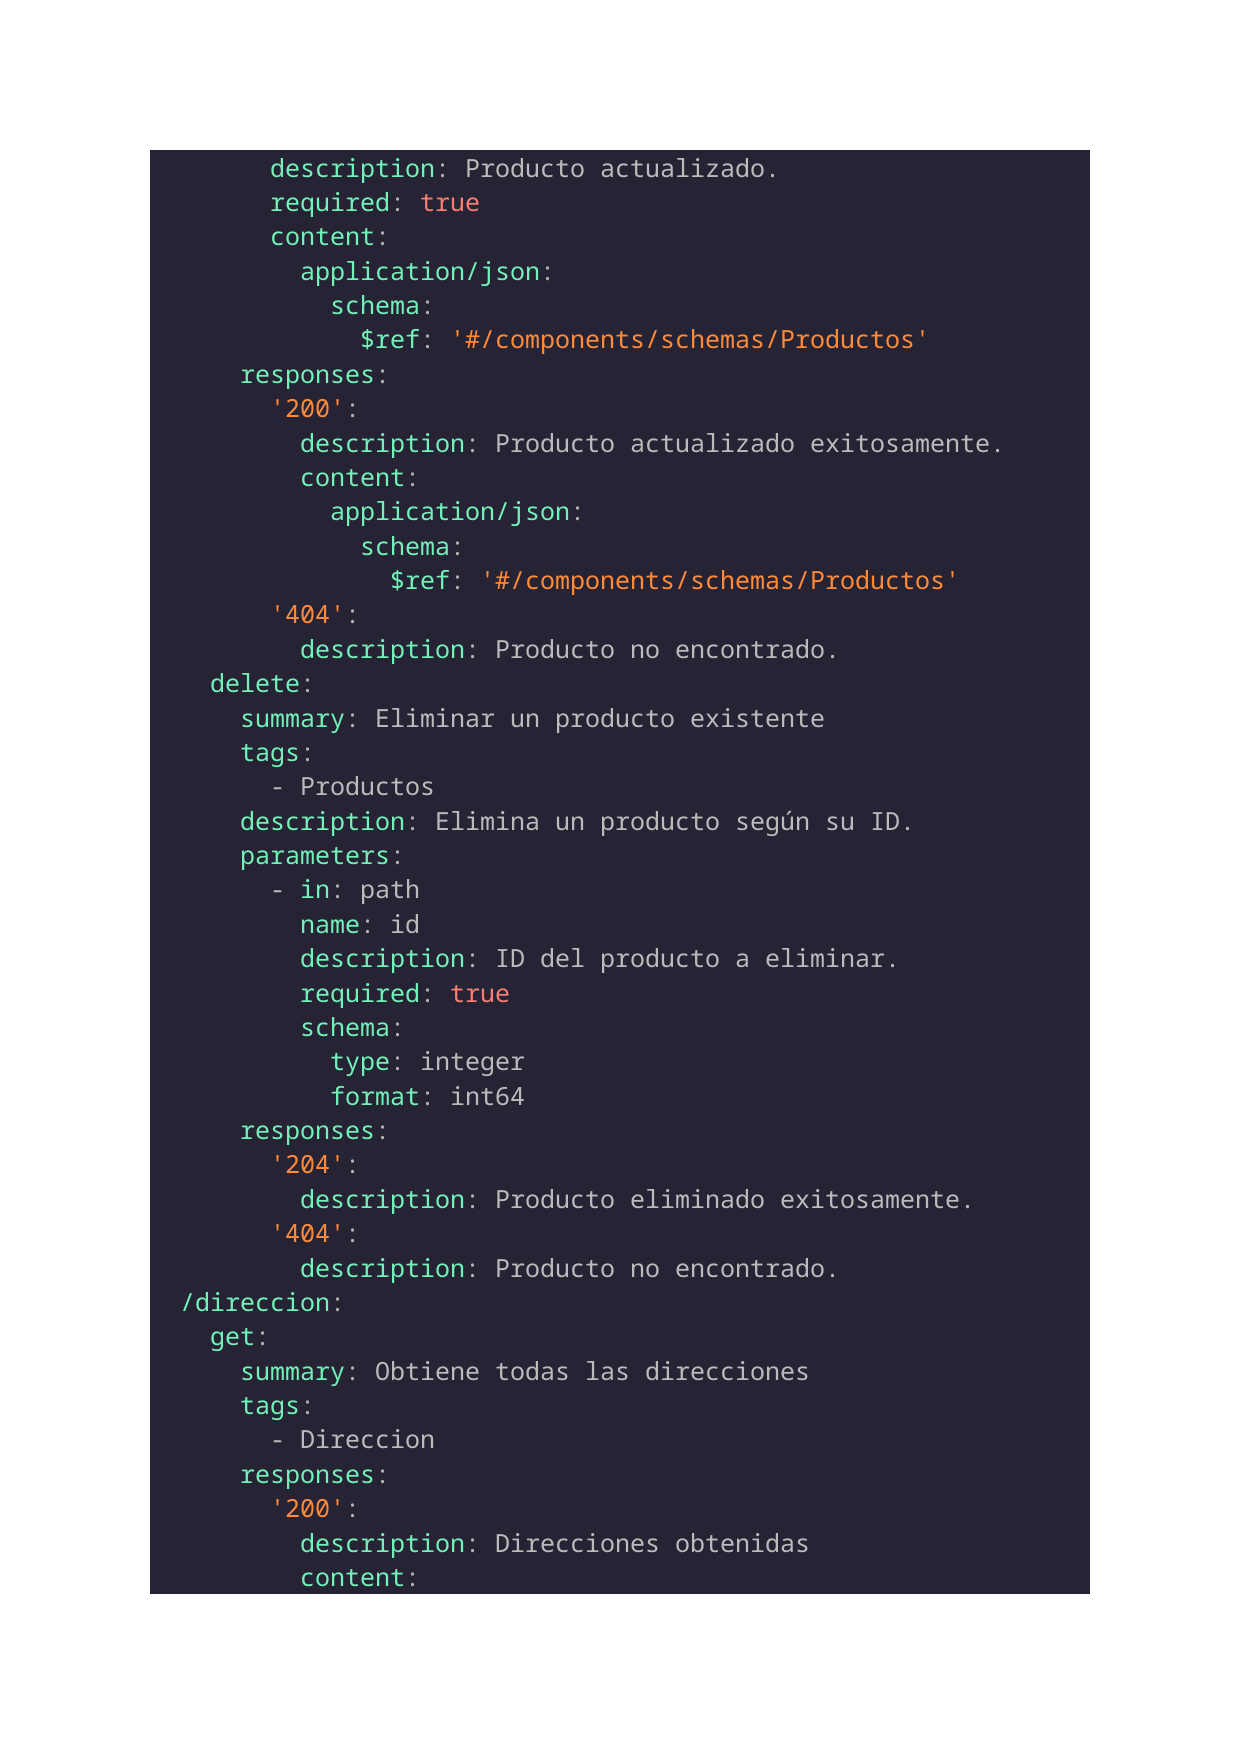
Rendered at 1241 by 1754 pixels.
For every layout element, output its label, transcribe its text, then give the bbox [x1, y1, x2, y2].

text '404': [150, 597, 1090, 631]
text name: id [150, 906, 1090, 941]
text schema: [150, 287, 1090, 322]
text get: [150, 1319, 1090, 1353]
text summary: Obtiene todas las direcciones [150, 1353, 1090, 1387]
text '200': [150, 391, 1090, 425]
text description: Producto actualizado. [150, 150, 1090, 184]
text summary: Eliminar un producto existente [150, 700, 1090, 734]
text '200': [150, 1491, 1090, 1525]
text schema: [150, 528, 1090, 562]
text tags: [150, 1387, 1090, 1422]
text - Direccion [150, 1422, 1090, 1456]
text description: Producto no encontrado. [150, 1250, 1090, 1284]
text required: true [150, 975, 1090, 1009]
text format: int64 [150, 1078, 1090, 1112]
text responses: [150, 356, 1090, 391]
text application/json: [150, 494, 1090, 528]
text description: Producto no encontrado. [150, 631, 1090, 666]
text description: ID del producto a eliminar. [150, 941, 1090, 975]
text '404': [150, 1216, 1090, 1250]
text description: Direcciones obtenidas [150, 1525, 1090, 1559]
text schema: [150, 1009, 1090, 1044]
text '204': [150, 1147, 1090, 1181]
text content: [150, 459, 1090, 494]
text - in: path [150, 872, 1090, 906]
text delete: [150, 666, 1090, 700]
text tags: [150, 734, 1090, 769]
text responses: [150, 1112, 1090, 1147]
text description: Producto eliminado exitosamente. [150, 1181, 1090, 1216]
text content: [150, 1559, 1090, 1594]
text description: Elimina un producto según su ID. [150, 803, 1090, 837]
text description: Producto actualizado exitosamente. [150, 425, 1090, 459]
text application/json: [150, 253, 1090, 287]
text type: integer [150, 1044, 1090, 1078]
text $ref: '#/components/schemas/Productos' [150, 322, 1090, 356]
text - Productos [150, 769, 1090, 803]
text parameters: [150, 837, 1090, 872]
text content: [150, 219, 1090, 253]
text $ref: '#/components/schemas/Productos' [150, 562, 1090, 597]
text responses: [150, 1456, 1090, 1491]
text /direccion: [150, 1284, 1090, 1319]
text required: true [150, 184, 1090, 219]
